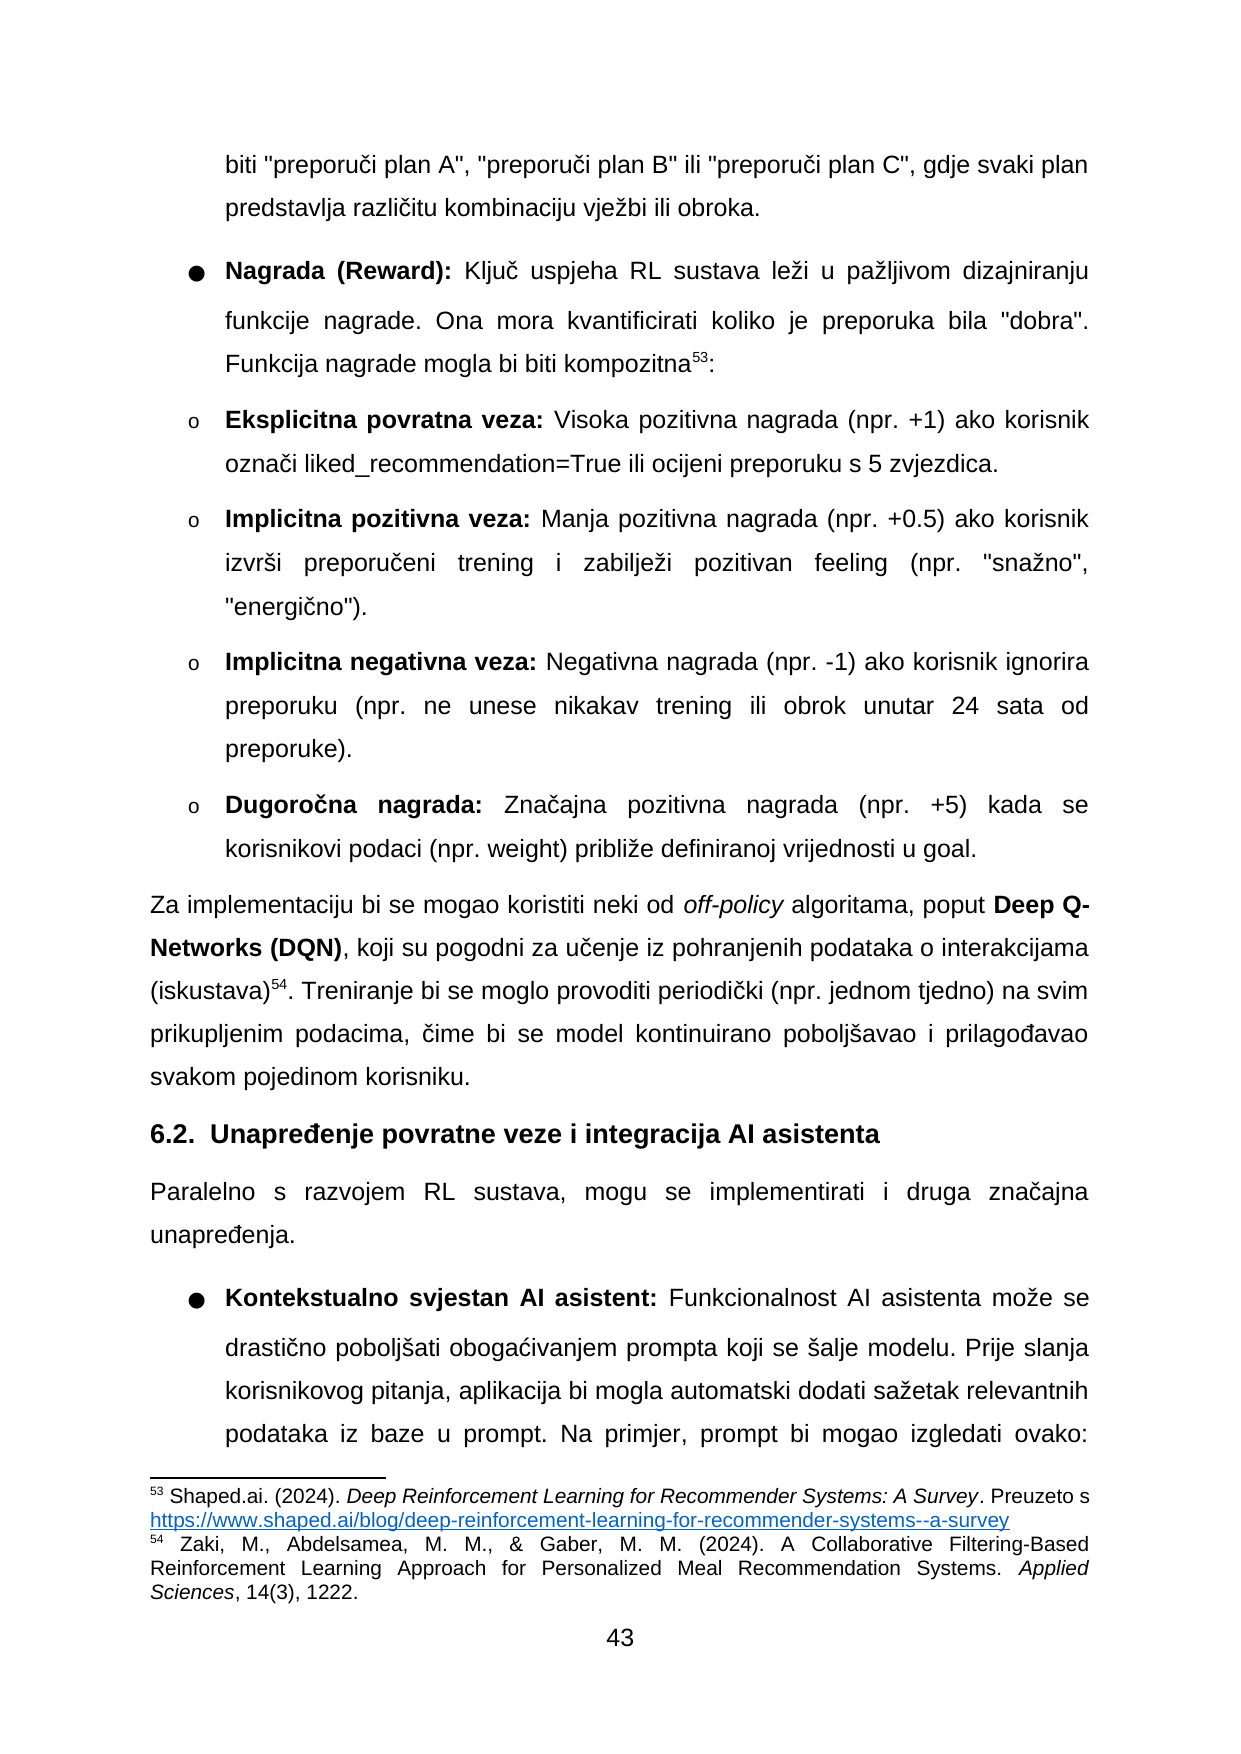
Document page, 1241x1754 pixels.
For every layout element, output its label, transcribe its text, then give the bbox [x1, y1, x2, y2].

list Dugoročna nagrada: Značajna pozitivna nagrada (npr. +5) kada se korisnikovi podaci (npr. weight) približe definiranoj vrijednosti u goal. [187, 790, 1090, 863]
list Nagrada (Reward): Ključ uspjeha RL sustava leži u pažljivom dizajniranju funkcije nagrade. Ona mora kvantificirati koliko je preporuka bila "dobra". Funkcija nagrade mogla bi biti kompozitna: [187, 249, 1090, 378]
text Paralelno s razvojem RL sustava, mogu se implementirati i druga značajna unapređenja. [150, 1177, 1090, 1249]
list Implicitna pozitivna veza: Manja pozitivna nagrada (npr. +0.5) ako korisnik izvrši preporučeni trening i zabilježi pozitivan feeling (npr. "snažno", "energično"). [187, 504, 1090, 620]
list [187, 150, 1090, 222]
list Implicitna negativna veza: Negativna nagrada (npr. -1) ako korisnik ignorira preporuku (npr. ne unese nikakav trening ili obrok unutar 24 sata od preporuke). [187, 647, 1090, 763]
subtitle Unapređenje povratne veze i integracija AI asistenta [150, 1118, 1090, 1149]
text Za implementaciju bi se mogao koristiti neki od off-policy algoritama, poput Deep Q-Networks (DQN), koji su pogodni za učenje iz pohranjenih podataka o interakcijama (iskustava). Treniranje bi se moglo provoditi periodički (npr. jednom tjedno) na svim prikupljenim podacima, čime bi se model kontinuirano poboljšavao i prilagođavao svakom pojedinom korisniku. [150, 889, 1090, 1091]
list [187, 1276, 1090, 1448]
list Eksplicitna povratna veza: Visoka pozitivna nagrada (npr. +1) ako korisnik označi liked_recommendation=True ili ocijeni preporuku s 5 zvjezdica. [187, 404, 1090, 477]
